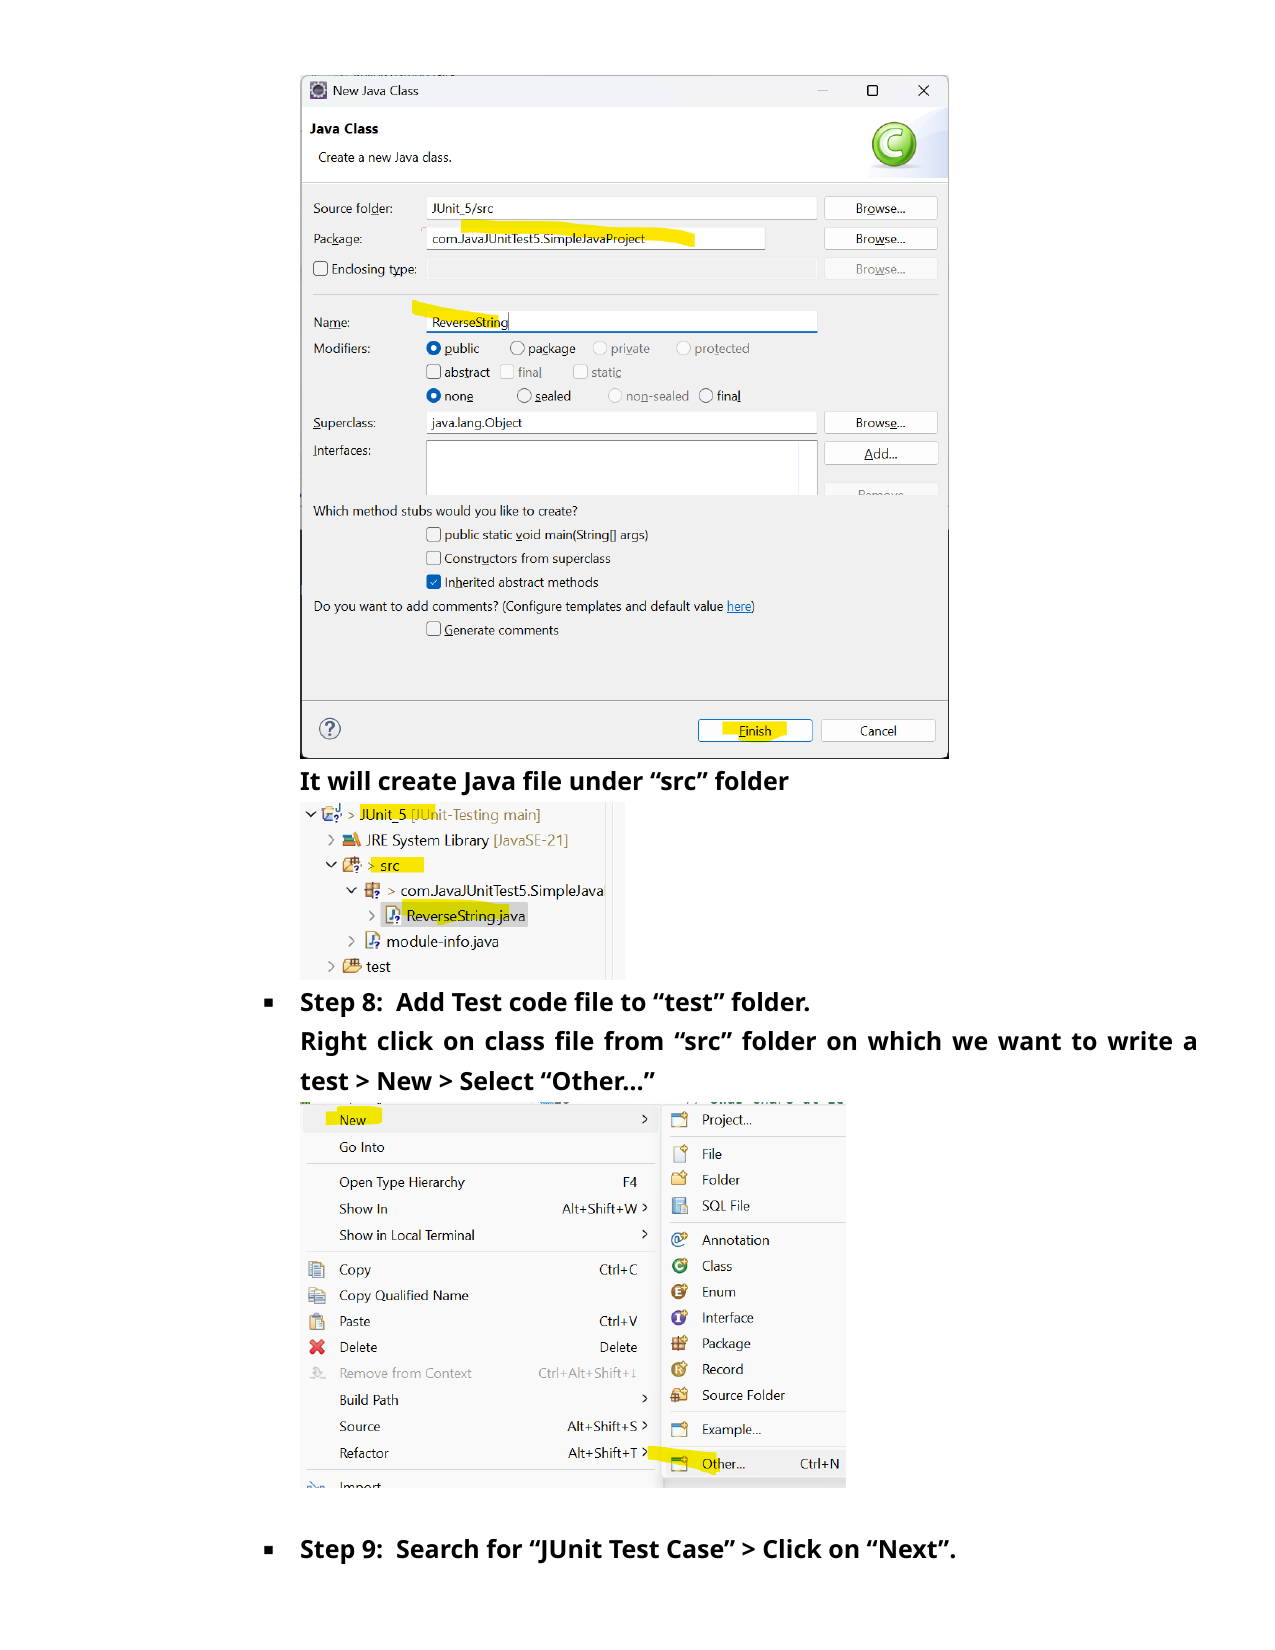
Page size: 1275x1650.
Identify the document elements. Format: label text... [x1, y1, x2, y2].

list Right click on class file from “src” folder on which we want to write a test > New > Select “Other…” [300, 1024, 1200, 1097]
list Step 9: Search for “JUnit Test Case” > Click on “Next”. [262, 1532, 1200, 1566]
picture [300, 1102, 846, 1488]
list It will create Java file under “src” folder [300, 763, 1200, 797]
picture [300, 75, 949, 759]
picture [300, 802, 625, 980]
list Step 8: Add Test code file to “test” folder. [262, 985, 1200, 1019]
